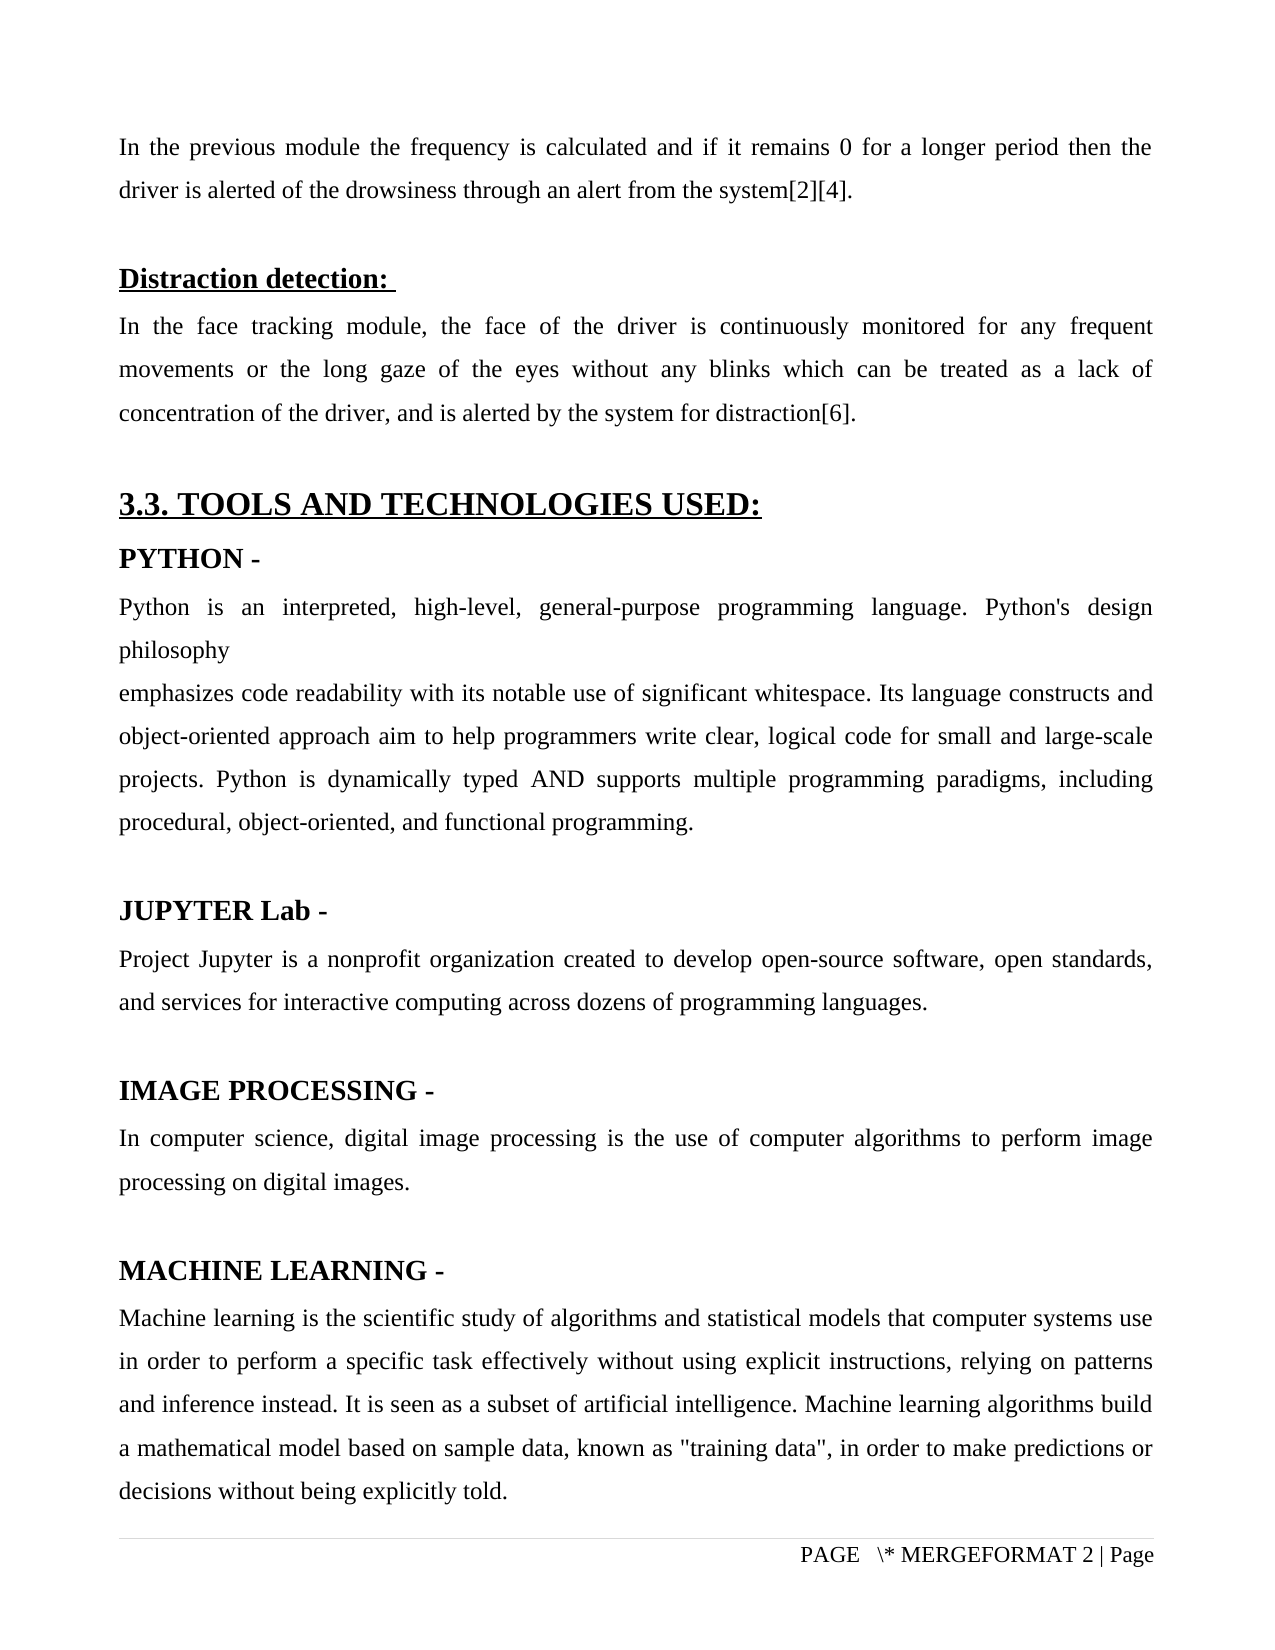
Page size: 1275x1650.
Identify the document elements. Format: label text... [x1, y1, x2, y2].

text Python is an interpreted, high-level, general-purpose programming language. Python's design philosophy [119, 592, 1154, 663]
text JUPYTER Lab - [119, 893, 1154, 927]
text PYTHON - [119, 541, 1154, 575]
text Distraction detection: [119, 261, 1154, 294]
text IMAGE PROCESSING - [119, 1073, 1154, 1107]
text Project Jupyter is a nonprofit organization created to develop open-source software, open standards, and services for interactive computing across dozens of programming languages. [119, 944, 1154, 1016]
text Machine learning is the scientific study of algorithms and statistical models that computer systems use in order to perform a specific task effectively without using explicit instructions, relying on patterns and inference instead. It is seen as a subset of artificial intelligence. Machine learning algorithms build a mathematical model based on sample data, known as "training data", in order to make predictions or decisions without being explicitly told. [119, 1303, 1154, 1504]
text emphasizes code readability with its notable use of significant whitespace. Its language constructs and object-oriented approach aim to help programmers write clear, logical code for small and large-scale projects. Python is dynamically typed AND supports multiple programming paradigms, including procedural, object-oriented, and functional programming. [119, 678, 1154, 836]
text 3.3. TOOLS AND TECHNOLOGIES USED: [119, 484, 1154, 522]
text MACHINE LEARNING - [119, 1253, 1154, 1286]
text In the face tracking module, the face of the driver is continuously monitored for any frequent movements or the long gaze of the eyes without any blinks which can be treated as a lack of concentration of the driver, and is alerted by the system for distraction[6]. [119, 311, 1154, 426]
text In the previous module the frequency is calculated and if it remains 0 for a longer period then the driver is alerted of the drowsiness through an alert from the system[2][4]. [119, 132, 1154, 203]
text In computer science, digital image processing is the use of computer algorithms to perform image processing on digital images. [119, 1123, 1154, 1195]
